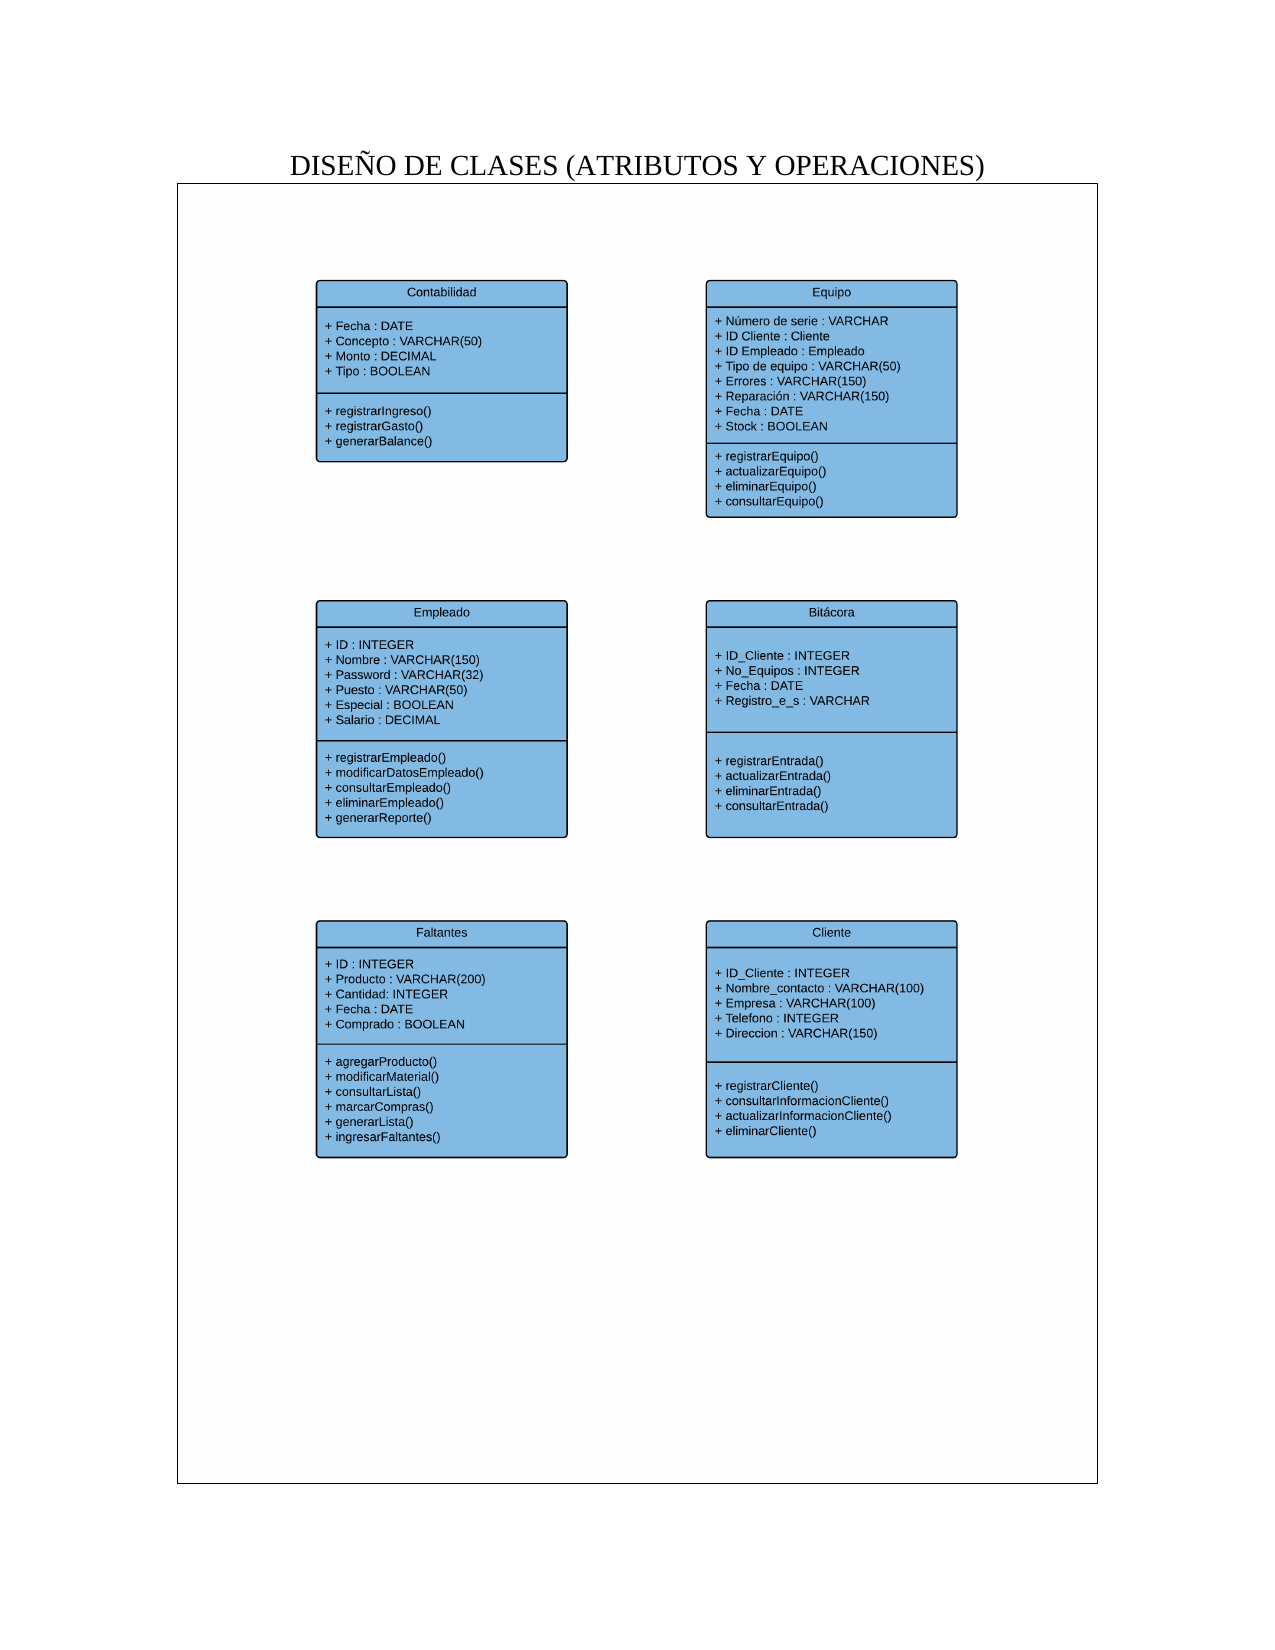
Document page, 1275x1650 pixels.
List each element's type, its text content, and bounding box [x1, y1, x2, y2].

text DISEÑO DE CLASES (ATRIBUTOS Y OPERACIONES) [177, 148, 1098, 181]
picture [178, 184, 1097, 1483]
